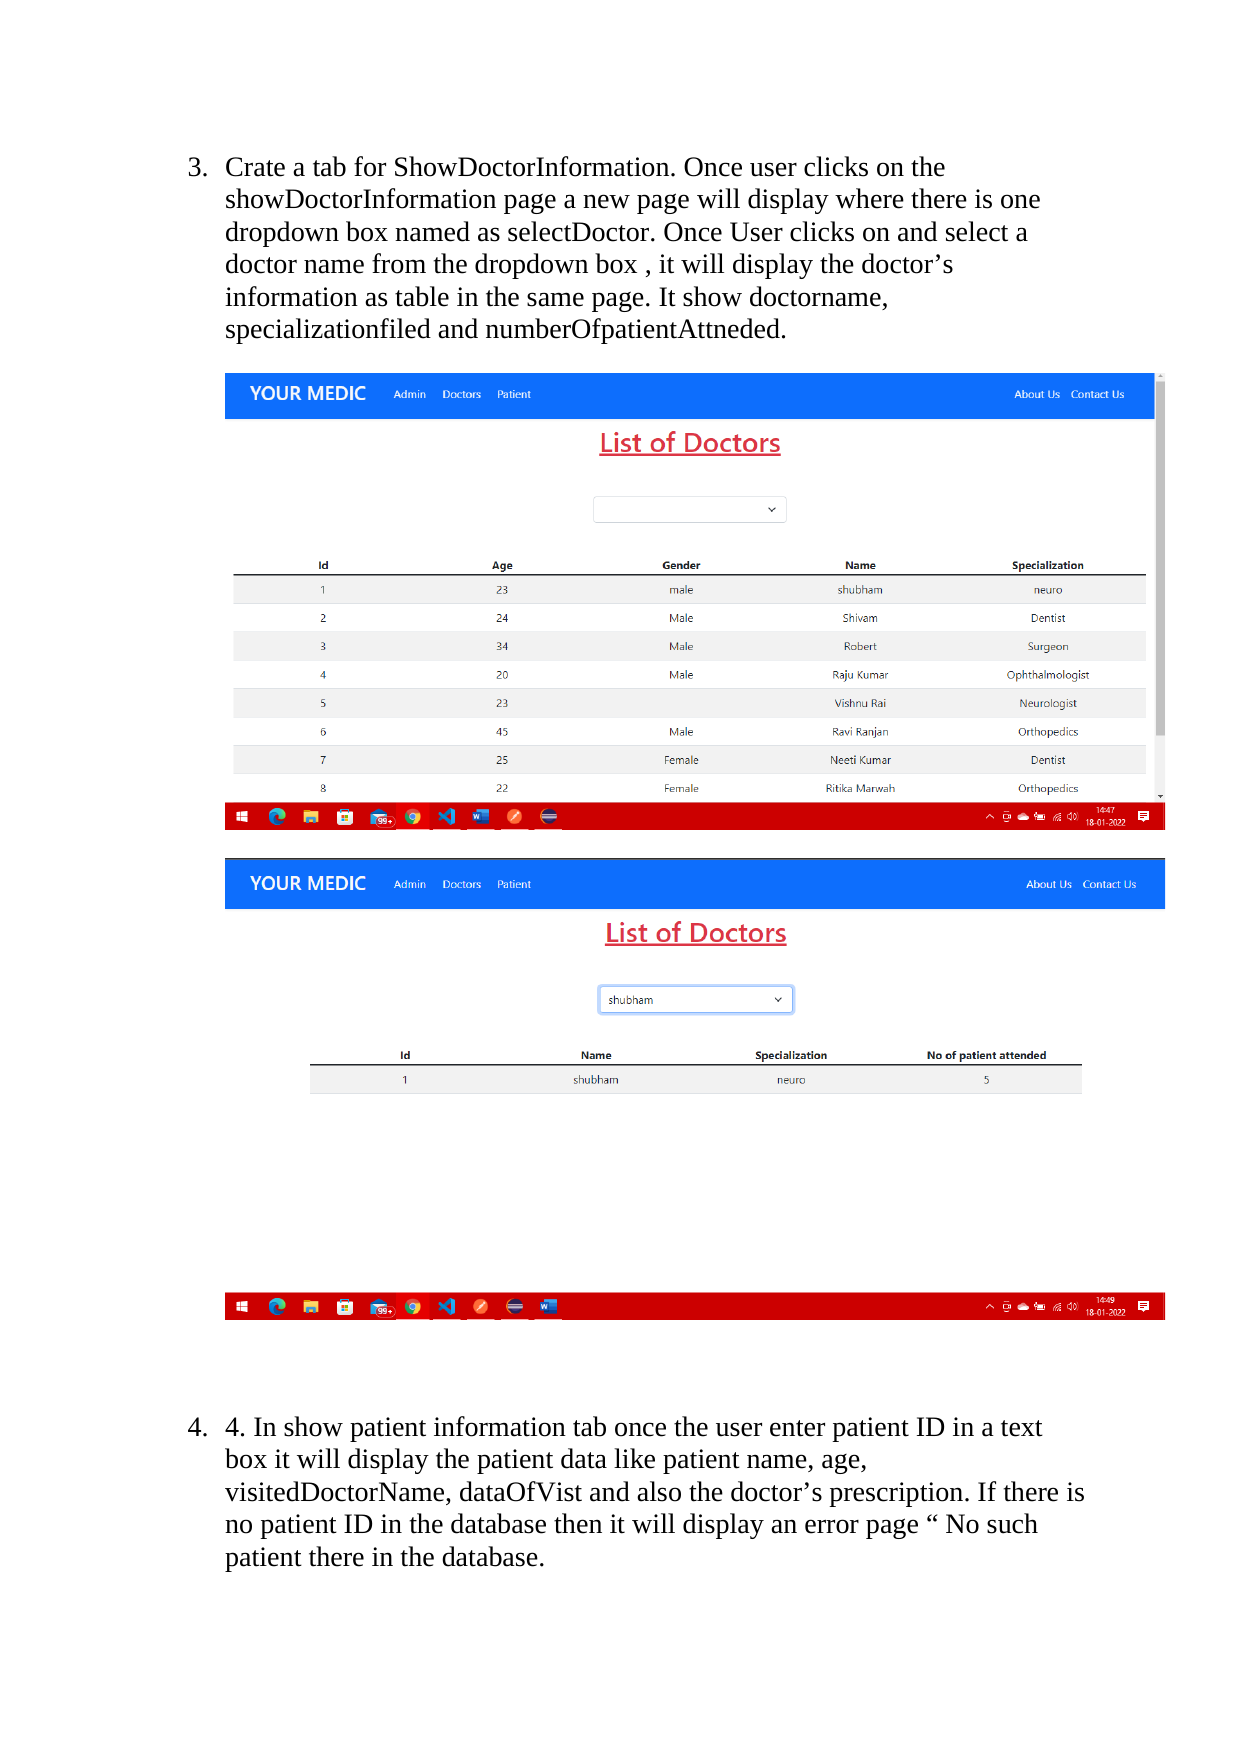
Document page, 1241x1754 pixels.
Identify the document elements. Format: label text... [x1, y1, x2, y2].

list Crate a tab for ShowDoctorInformation. Once user clicks on the showDoctorInformation page a new page will display where there is one dropdown box named as selectDoctor. Once User clicks on and select a doctor name from the dropdown box , it will display the doctor’s information as table in the same page. It show doctorname, specializationfiled and numberOfpatientAttneded. [187, 150, 1090, 344]
list 4. In show patient information tab once the user enter patient ID in a text box it will display the patient data like patient name, age, visitedDoctorName, dataOfVist and also the doctor’s prescription. If there is no patient ID in the database then it will display an error page “ No such patient there in the database. [187, 1410, 1090, 1572]
picture [225, 373, 1166, 830]
picture [225, 858, 1166, 1320]
